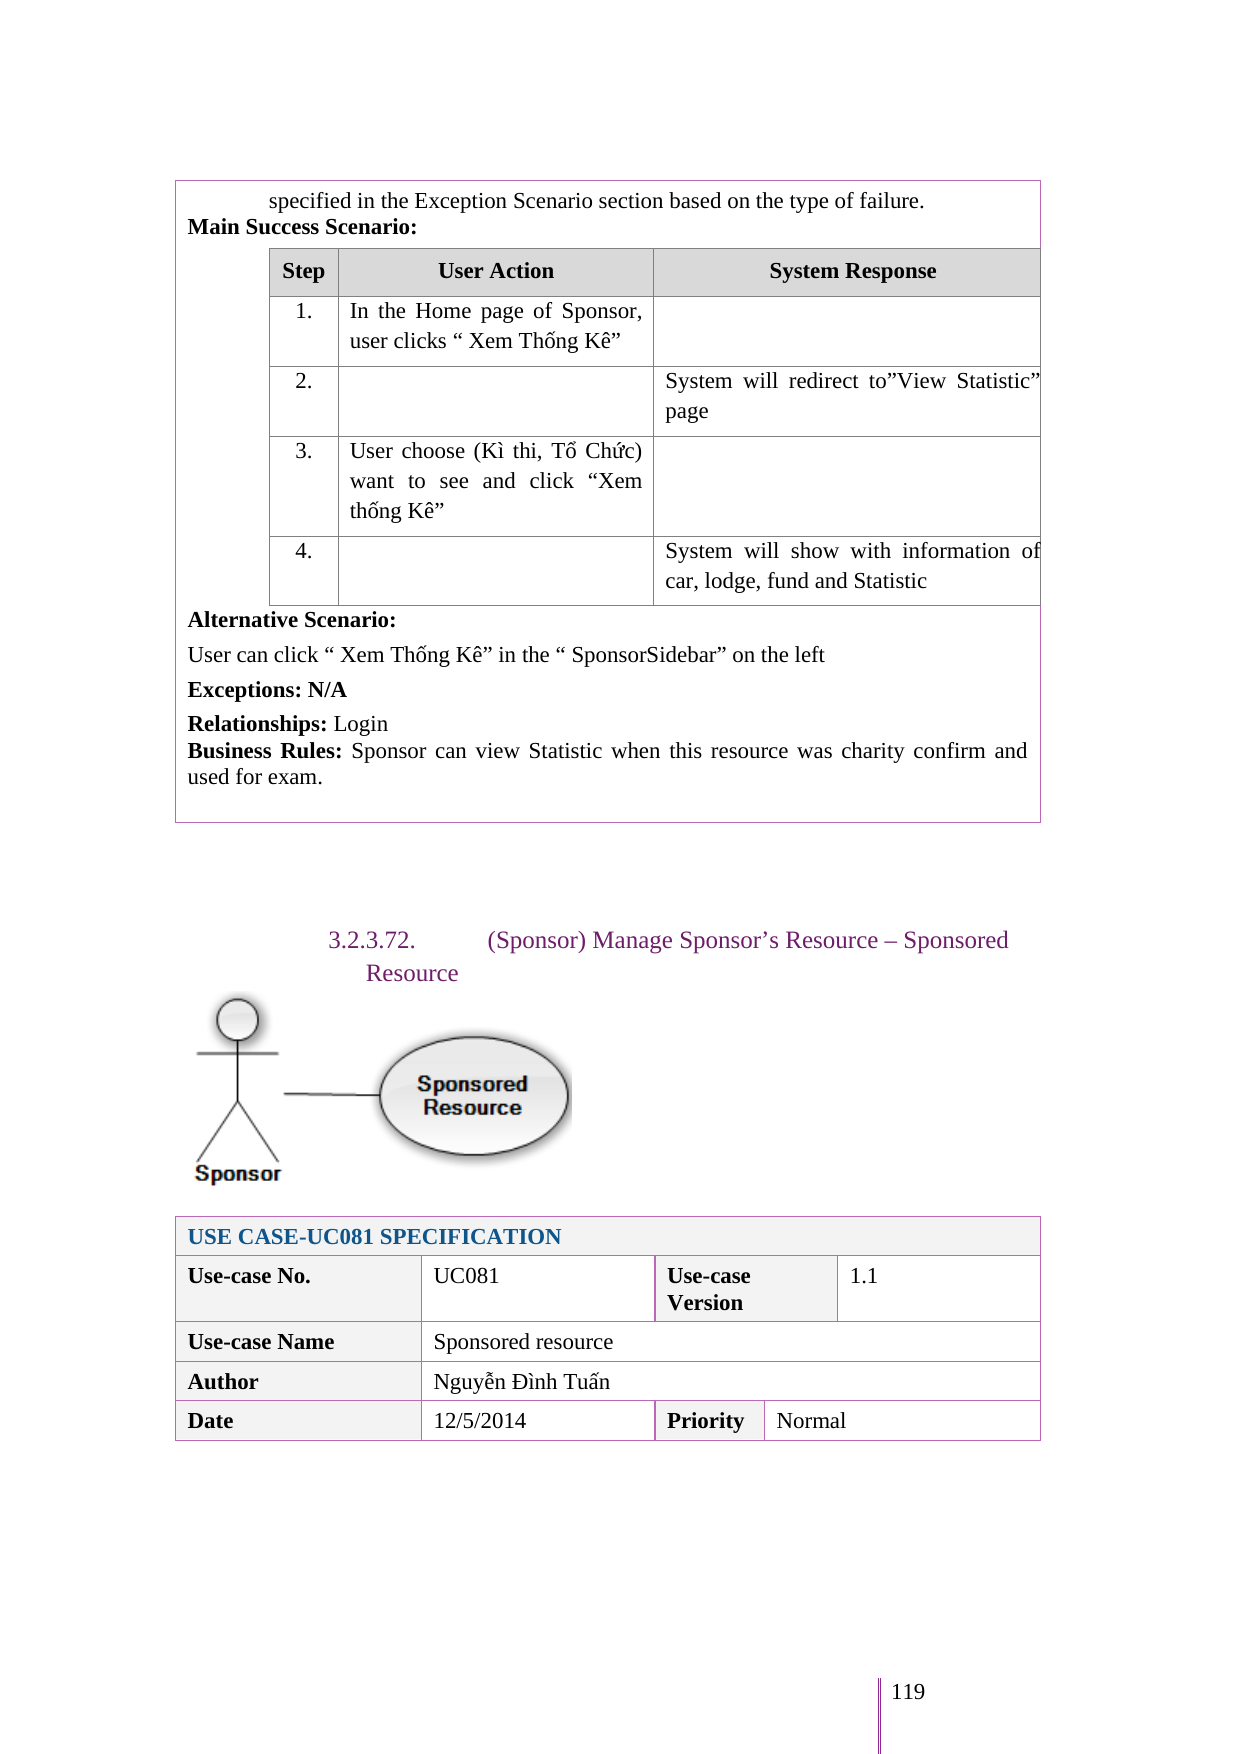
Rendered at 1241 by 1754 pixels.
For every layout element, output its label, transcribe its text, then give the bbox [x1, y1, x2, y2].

table_cell UC081 [422, 1256, 654, 1321]
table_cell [176, 181, 1040, 822]
table_cell Priority [656, 1401, 764, 1439]
table_cell Nguyễn Đình Tuấn [422, 1362, 1040, 1400]
table_cell 12/5/2014 [422, 1401, 654, 1439]
table_cell Use-case No. [176, 1256, 421, 1321]
table_cell Author [176, 1362, 421, 1400]
table_cell Date [176, 1401, 421, 1439]
subtitle (Sponsor) Manage Sponsor’s Resource – Sponsored Resource [328, 925, 1053, 987]
table_header USE CASE-UC081 SPECIFICATION [176, 1217, 1040, 1255]
table_cell Use-case Version [656, 1256, 837, 1321]
table_cell Use-case Name [176, 1322, 421, 1361]
table_cell 1.1 [838, 1256, 1040, 1321]
table_cell Normal [765, 1401, 1040, 1439]
table_cell Sponsored resource [422, 1322, 1040, 1361]
picture [187, 991, 572, 1192]
